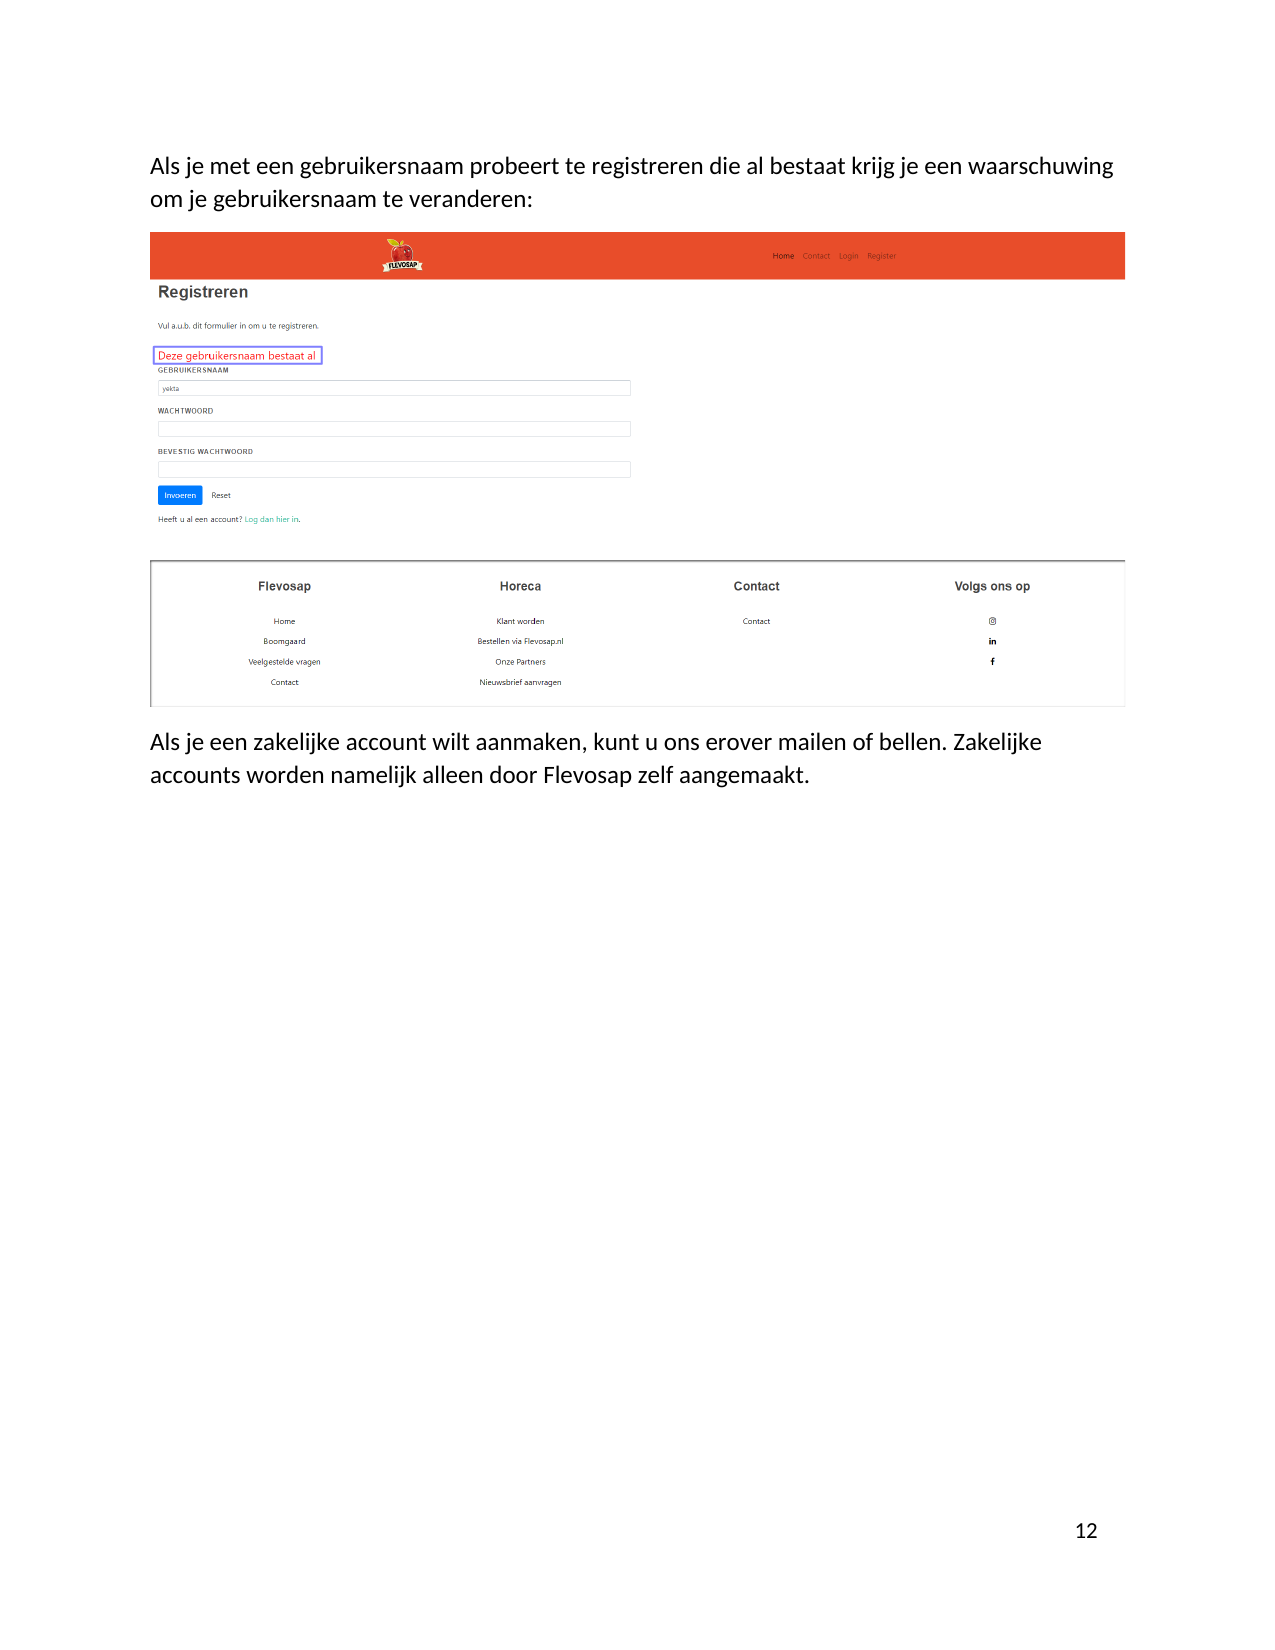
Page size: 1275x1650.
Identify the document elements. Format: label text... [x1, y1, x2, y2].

text Als je een zakelijke account wilt aanmaken, kunt u ons erover mailen of bellen. Zakelijke accounts worden namelijk alleen door Flevosap zelf aangemaakt. [150, 726, 1125, 789]
picture [150, 232, 1125, 707]
text Als je met een gebruikersnaam probeert te registreren die al bestaat krijg je een waarschuwing om je gebruikersnaam te veranderen: [150, 150, 1125, 213]
